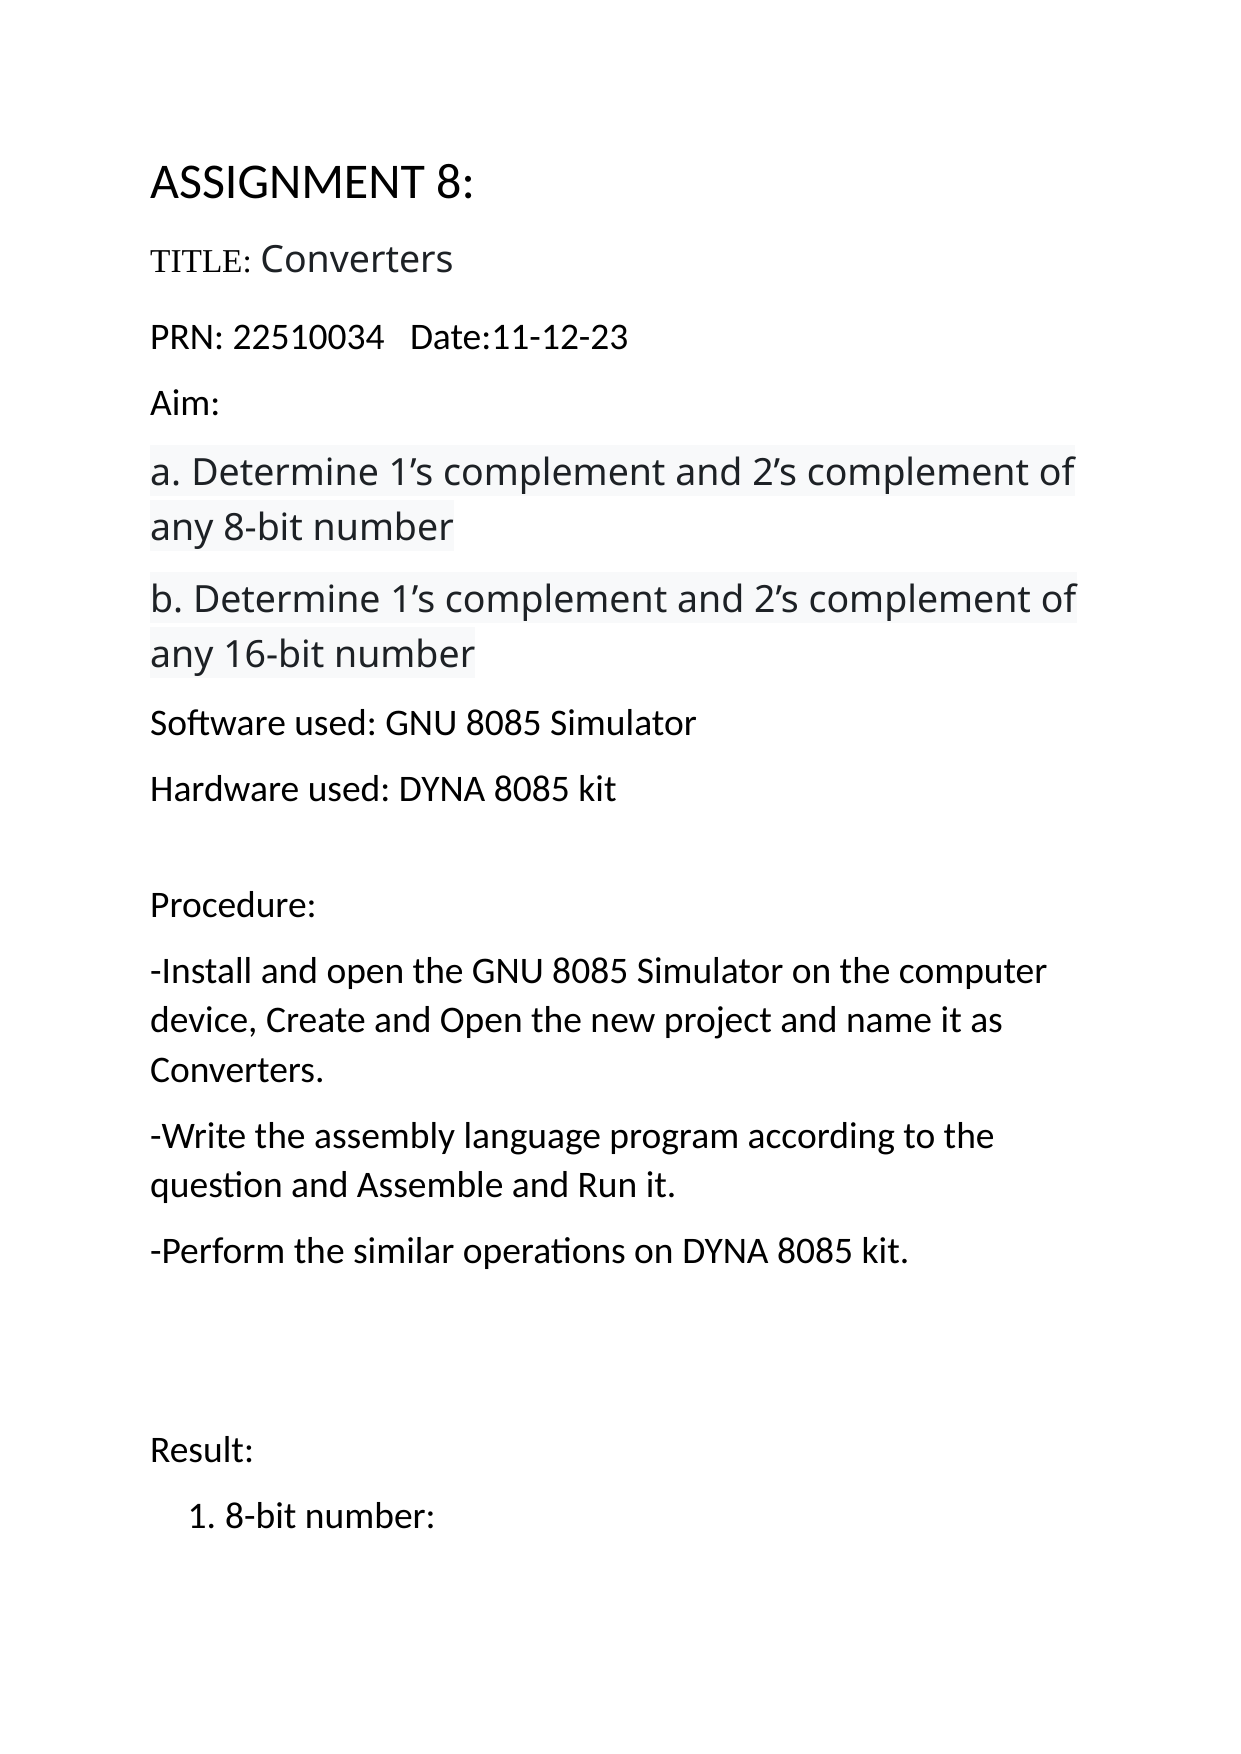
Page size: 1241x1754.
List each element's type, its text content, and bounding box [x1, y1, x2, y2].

text Aim: [150, 379, 1090, 425]
text b. Determine 1’s complement and 2’s complement of any 16-bit number [150, 572, 1090, 678]
text -Install and open the GNU 8085 Simulator on the computer device, Create and Open the new project and name it as Converters. [150, 947, 1090, 1091]
text Hardware used: DYNA 8085 kit [150, 765, 1090, 811]
text -Write the assembly language program according to the question and Assemble and Run it. [150, 1112, 1090, 1207]
subtitle TITLE: Converters [150, 232, 1090, 283]
list 8-bit number: [187, 1492, 1090, 1538]
text Procedure: [150, 831, 1090, 926]
text Software used: GNU 8085 Simulator [150, 699, 1090, 744]
text a. Determine 1’s complement and 2’s complement of any 8-bit number [150, 445, 1090, 551]
text -Perform the similar operations on DYNA 8085 kit. [150, 1227, 1090, 1273]
text PRN: 22510034 Date:11-12-23 [150, 313, 1090, 358]
text ASSIGNMENT 8: [150, 150, 1090, 211]
text Result: [150, 1426, 1090, 1472]
